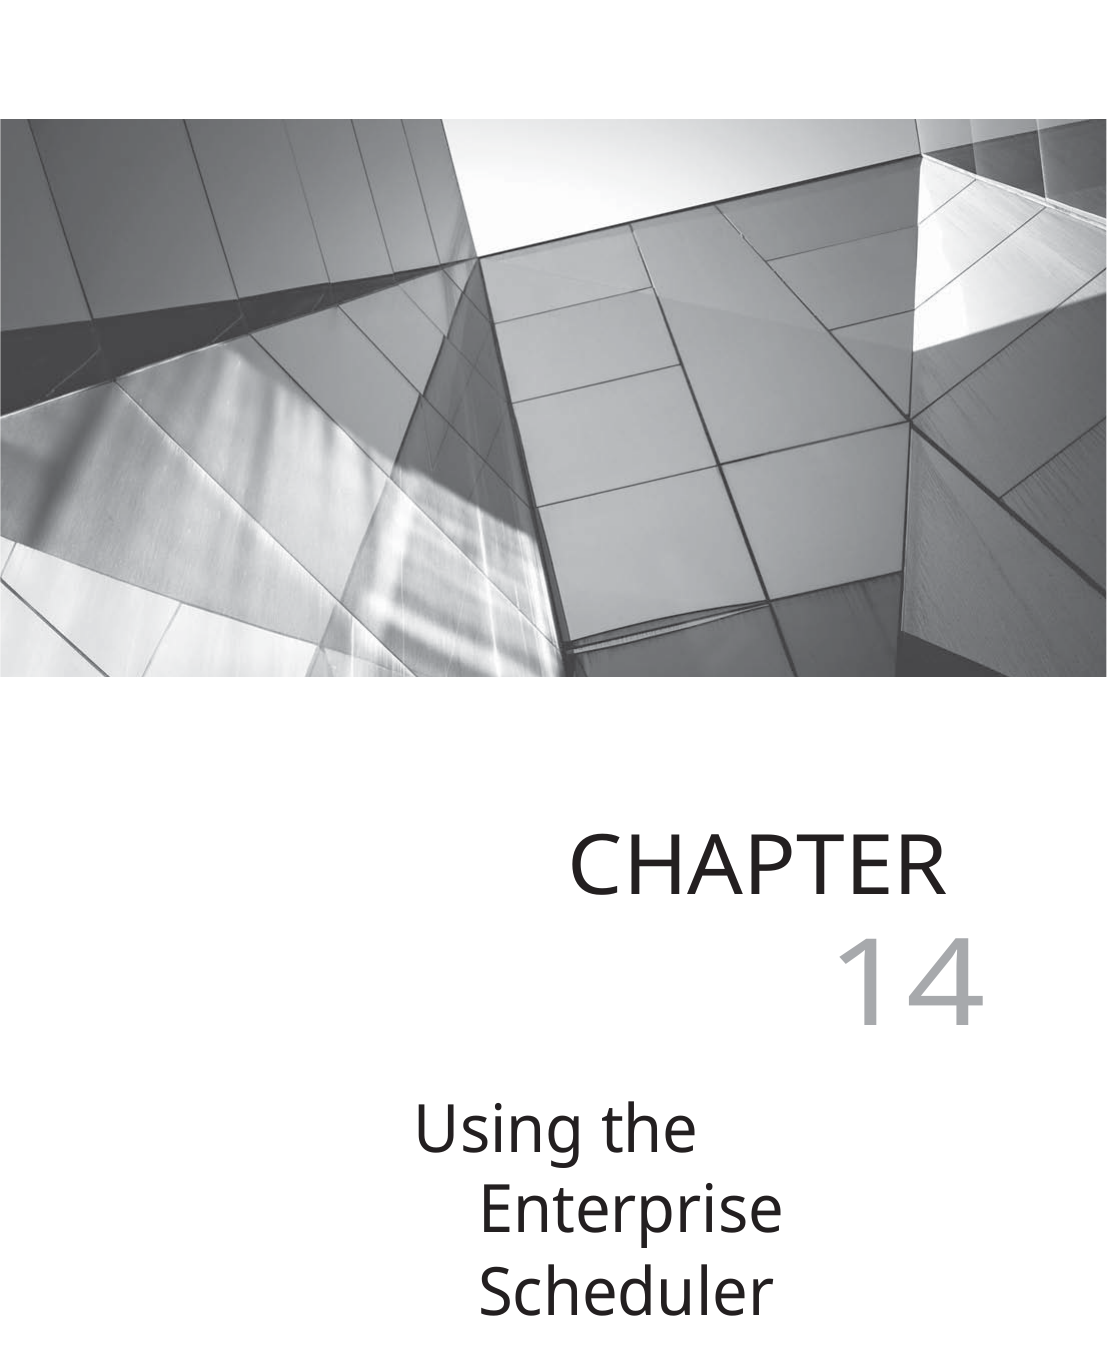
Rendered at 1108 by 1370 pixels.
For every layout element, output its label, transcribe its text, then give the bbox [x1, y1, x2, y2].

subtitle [413, 1087, 990, 1335]
picture [0, 119, 1107, 677]
subtitle 14 [0, 913, 986, 1053]
text CHAPTER [568, 820, 1107, 913]
